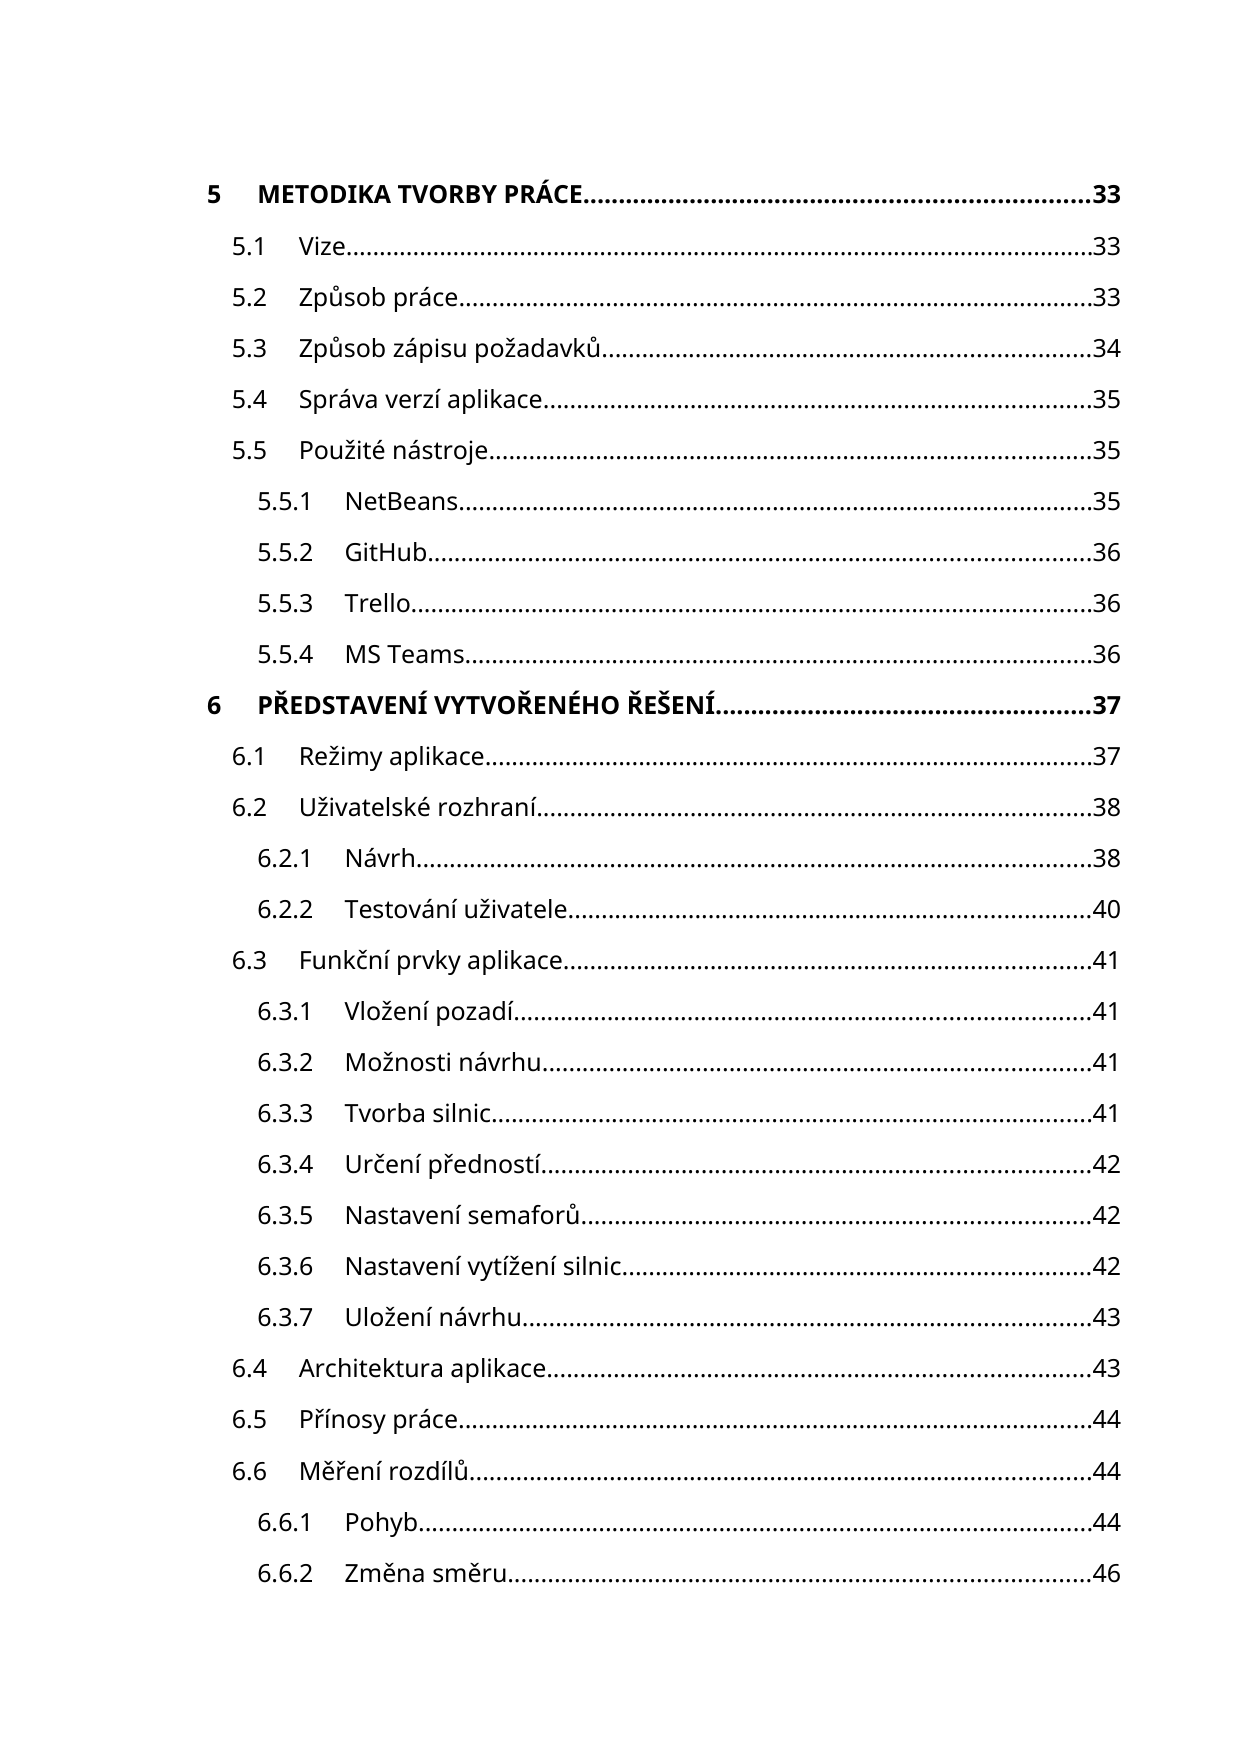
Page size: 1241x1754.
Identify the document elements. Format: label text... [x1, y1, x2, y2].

text 6.3.2 Možnosti návrhu 41 [257, 1045, 1122, 1079]
text 6.3.6 Nastavení vytížení silnic 42 [257, 1249, 1122, 1283]
text 6.1 Režimy aplikace 37 [232, 739, 1122, 773]
text 5 metodika tvorby práce 33 [207, 177, 1122, 211]
text 5.5.2 GitHub 36 [257, 534, 1122, 568]
text 5.1 Vize 33 [232, 228, 1122, 262]
text 6.3.7 Uložení návrhu 43 [257, 1300, 1122, 1334]
text 5.5.3 Trello 36 [257, 586, 1122, 619]
text 6.6.2 Změna směru 46 [257, 1555, 1122, 1589]
text 6.3.4 Určení předností 42 [257, 1147, 1122, 1181]
text 6.3.1 Vložení pozadí 41 [257, 994, 1122, 1028]
text 6.3.5 Nastavení semaforů 42 [257, 1198, 1122, 1232]
text 5.4 Správa verzí aplikace 35 [232, 381, 1122, 415]
text 6 představení vytvořeného řešení 37 [207, 688, 1122, 722]
text 5.3 Způsob zápisu požadavků 34 [232, 330, 1122, 364]
text 5.2 Způsob práce 33 [232, 279, 1122, 313]
text 5.5 Použité nástroje 35 [232, 432, 1122, 466]
text 6.2 Uživatelské rozhraní 38 [232, 790, 1122, 824]
text 6.6 Měření rozdílů 44 [232, 1453, 1122, 1487]
text 5.5.1 NetBeans 35 [257, 483, 1122, 517]
text 5.5.4 MS Teams 36 [257, 637, 1122, 671]
text 6.5 Přínosy práce 44 [232, 1402, 1122, 1436]
text 6.2.2 Testování uživatele 40 [257, 892, 1122, 926]
text 6.6.1 Pohyb 44 [257, 1504, 1122, 1538]
text 6.3 Funkční prvky aplikace 41 [232, 943, 1122, 977]
text 6.2.1 Návrh 38 [257, 841, 1122, 875]
text 6.4 Architektura aplikace 43 [232, 1351, 1122, 1385]
text 6.3.3 Tvorba silnic 41 [257, 1096, 1122, 1130]
